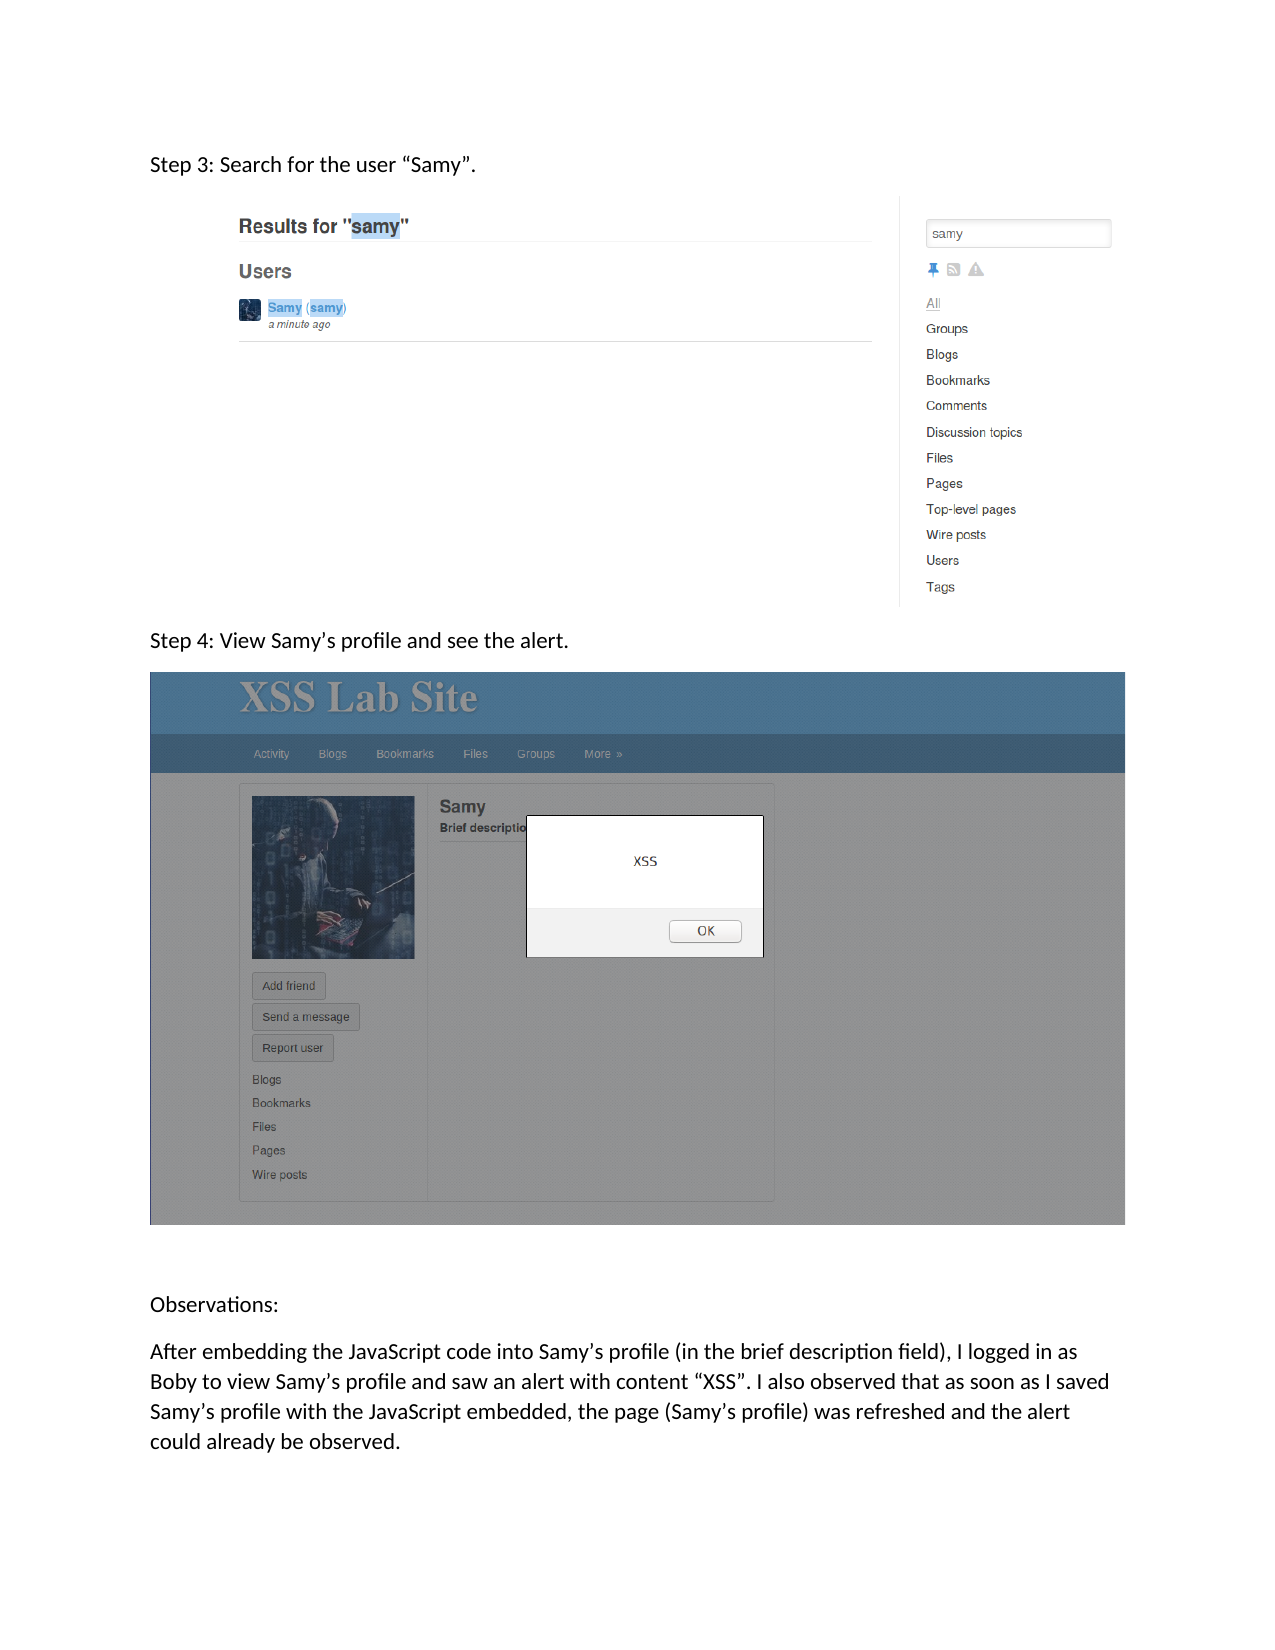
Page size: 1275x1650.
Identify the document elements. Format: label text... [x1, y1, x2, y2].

text Observations: [150, 1290, 1125, 1318]
picture [150, 196, 1125, 607]
text After embedding the JavaScript code into Samy’s profile (in the brief description field), I logged in as Boby to view Samy’s profile and saw an alert with content “XSS”. I also observed that as soon as I saved Samy’s profile with the JavaScript embedded, the page (Samy’s profile) was refreshed and the alert could already be observed. [150, 1337, 1125, 1455]
picture [150, 672, 1125, 1225]
text Step 3: Search for the user “Samy”. [150, 150, 1125, 178]
text Step 4: View Samy’s profile and see the alert. [150, 626, 1125, 654]
